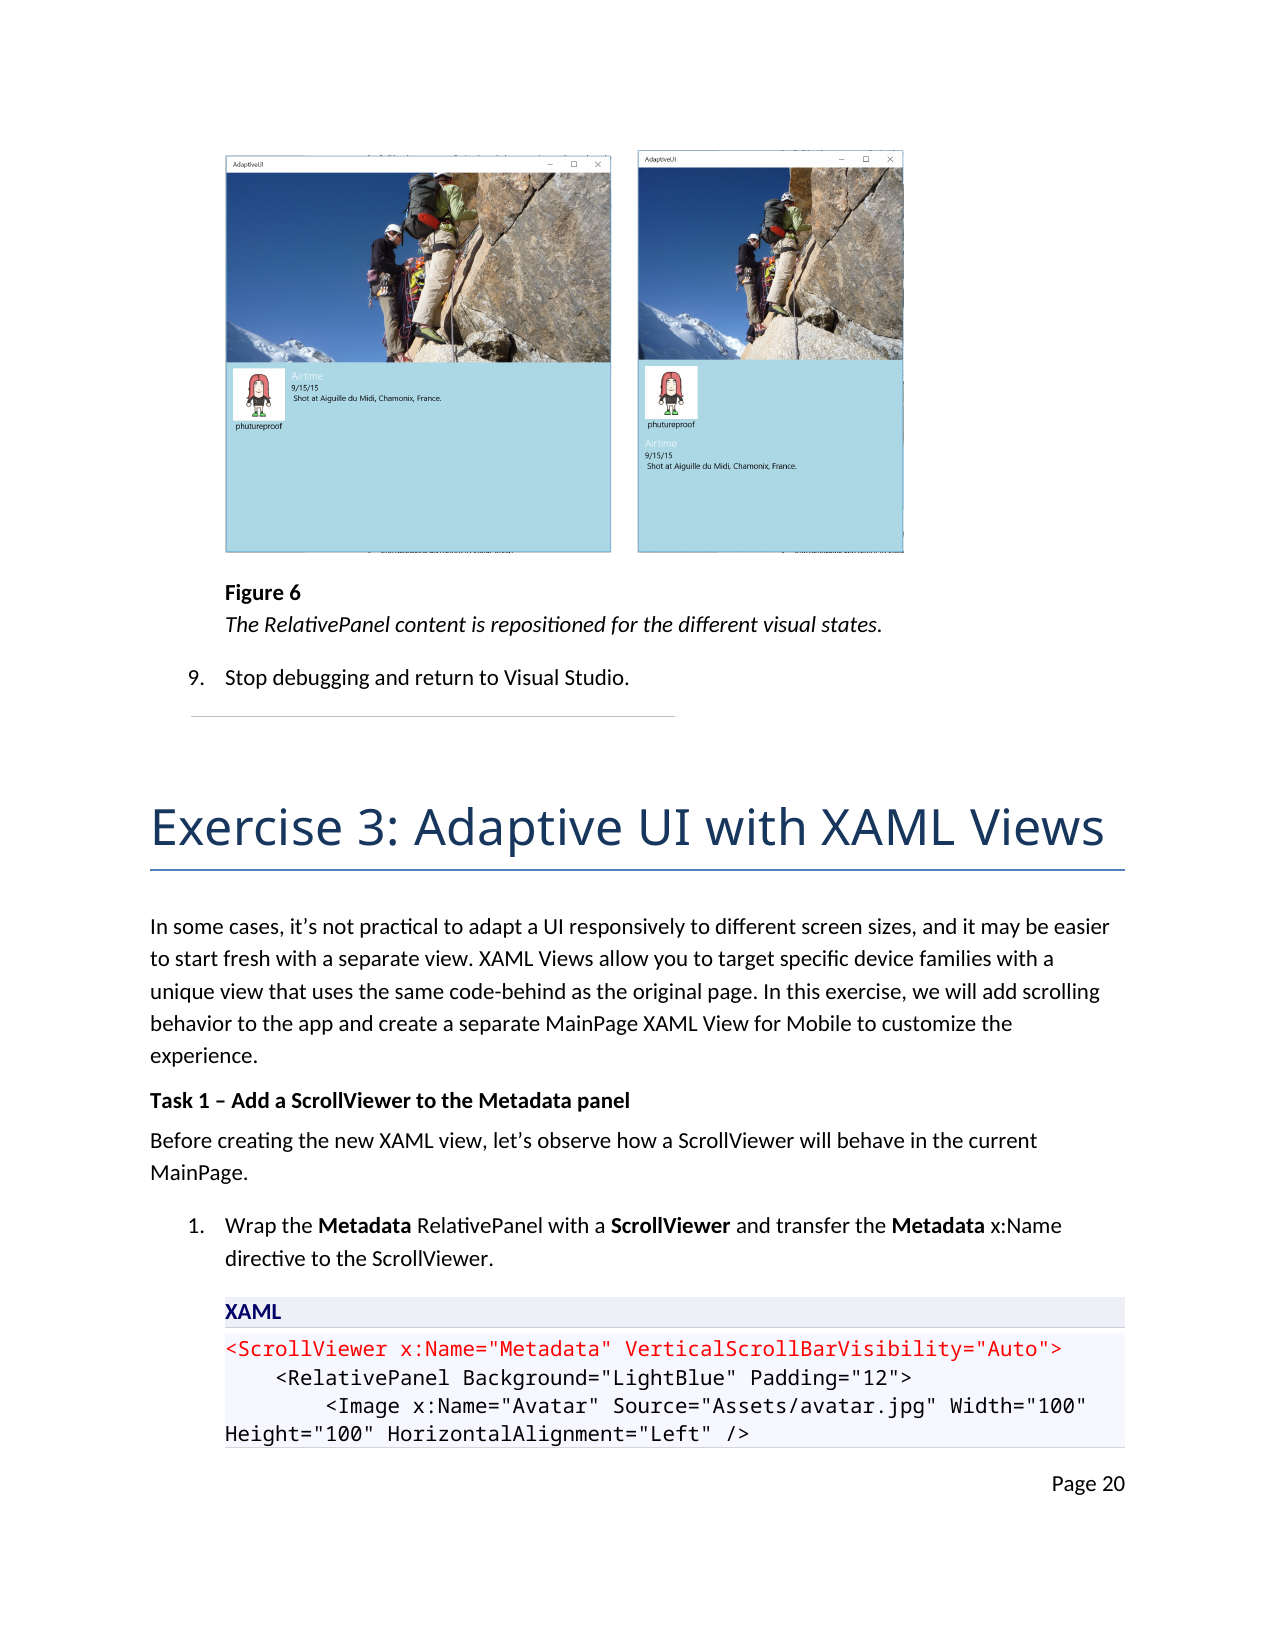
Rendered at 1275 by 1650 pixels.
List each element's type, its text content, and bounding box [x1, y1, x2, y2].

text <ScrollViewer x:Name="Metadata" VerticalScrollBarVisibility="Auto"> [225, 1333, 1125, 1360]
picture [637, 150, 904, 553]
text XAML [225, 1297, 1125, 1327]
text The RelativePanel content is repositioned for the different visual states. [150, 610, 1125, 638]
text <Image x:Name="Avatar" Source="Assets/avatar.jpg" Width="100" Height="100" HorizontalAlignment="Left" /> [225, 1388, 1125, 1447]
picture [225, 155, 612, 553]
text In some cases, it’s not practical to adapt a UI responsively to different screen sizes, and it may be easier to start fresh with a separate view. XAML Views allow you to target specific device families with a unique view that uses the same code-behind as the original page. In this exercise, we will add scrolling behavior to the app and create a separate MainPage XAML View for Mobile to customize the experience. [150, 912, 1125, 1069]
text Before creating the new XAML view, let’s observe how a ScrollViewer will behave in the current MainPage. [150, 1126, 1125, 1187]
text <RelativePanel Background="LightBlue" Padding="12"> [225, 1360, 1125, 1388]
text Exercise 3: Adaptive UI with XAML Views [150, 792, 1125, 869]
list Wrap the Metadata RelativePanel with a ScrollViewer and transfer the Metadata x:Name directive to the ScrollViewer. [187, 1212, 1125, 1272]
list Stop debugging and return to Visual Studio. [187, 663, 1125, 691]
text Task 1 – Add a ScrollViewer to the Metadata panel [150, 1086, 1125, 1114]
